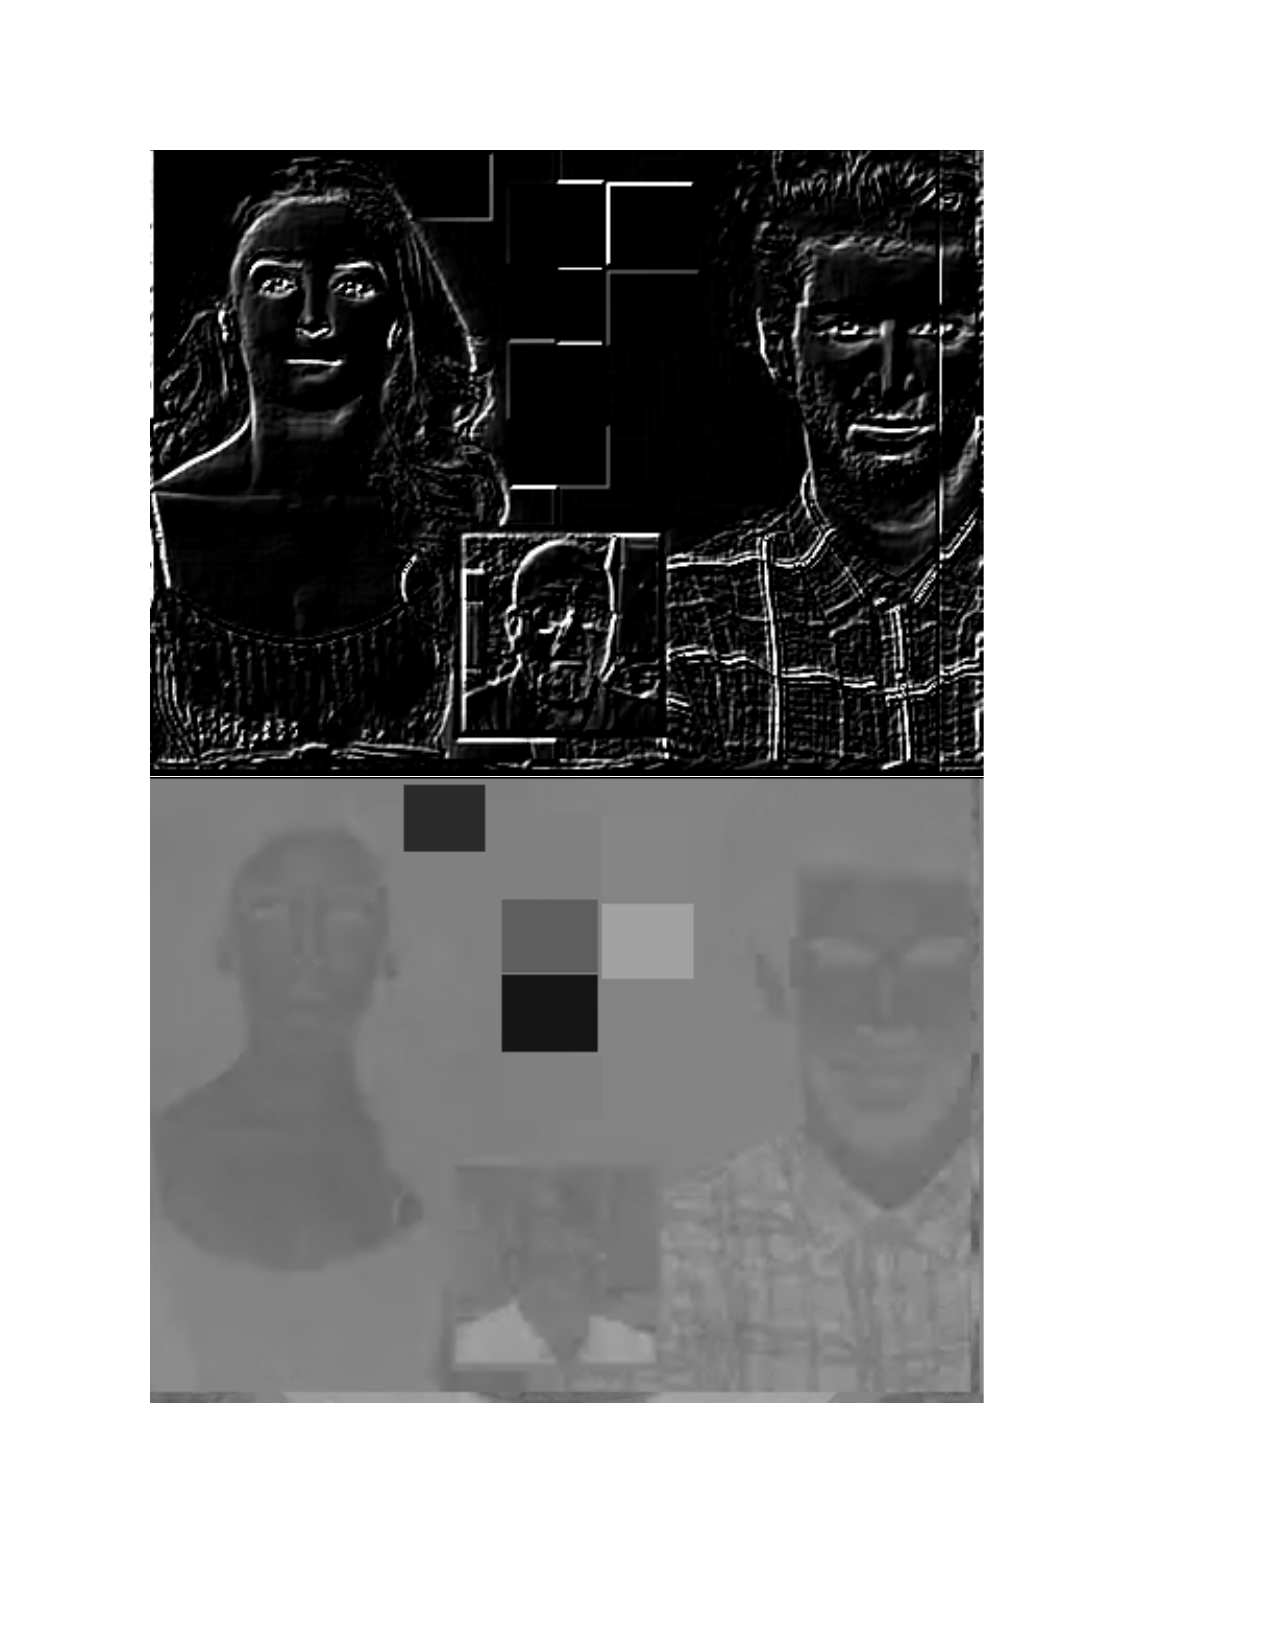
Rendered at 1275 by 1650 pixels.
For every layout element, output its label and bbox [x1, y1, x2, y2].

picture [150, 150, 984, 776]
picture [150, 777, 984, 1403]
